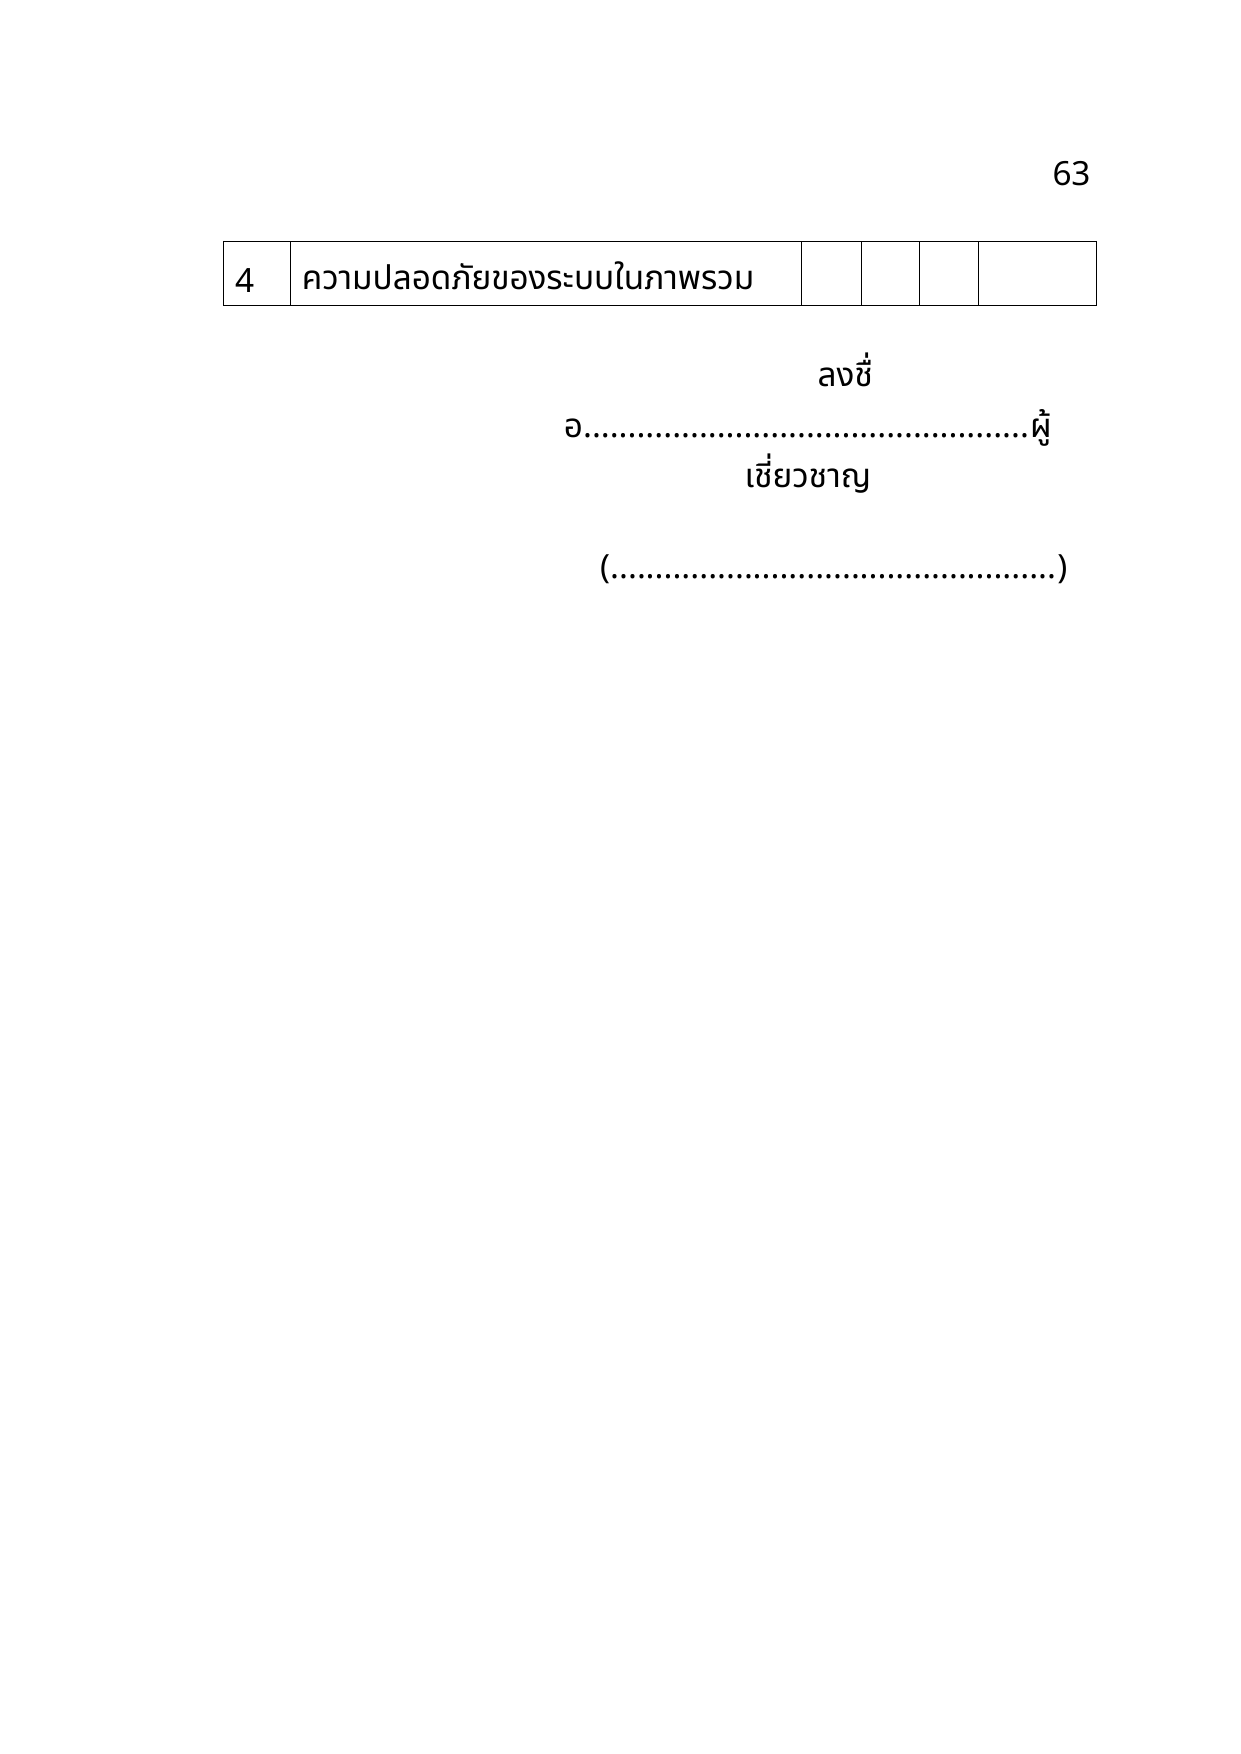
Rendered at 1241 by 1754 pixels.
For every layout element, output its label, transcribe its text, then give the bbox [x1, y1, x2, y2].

table_cell [979, 242, 1096, 305]
text (..................................................) [600, 503, 1090, 588]
table_cell [802, 242, 861, 305]
text ลงชื่อ..................................................ผู้เชี่ยวชาญ [525, 351, 1090, 503]
table_cell [862, 242, 919, 305]
table_cell [920, 242, 978, 305]
table_cell 4 [224, 242, 290, 305]
table_cell ความปลอดภัยของระบบในภาพรวม [291, 242, 801, 305]
